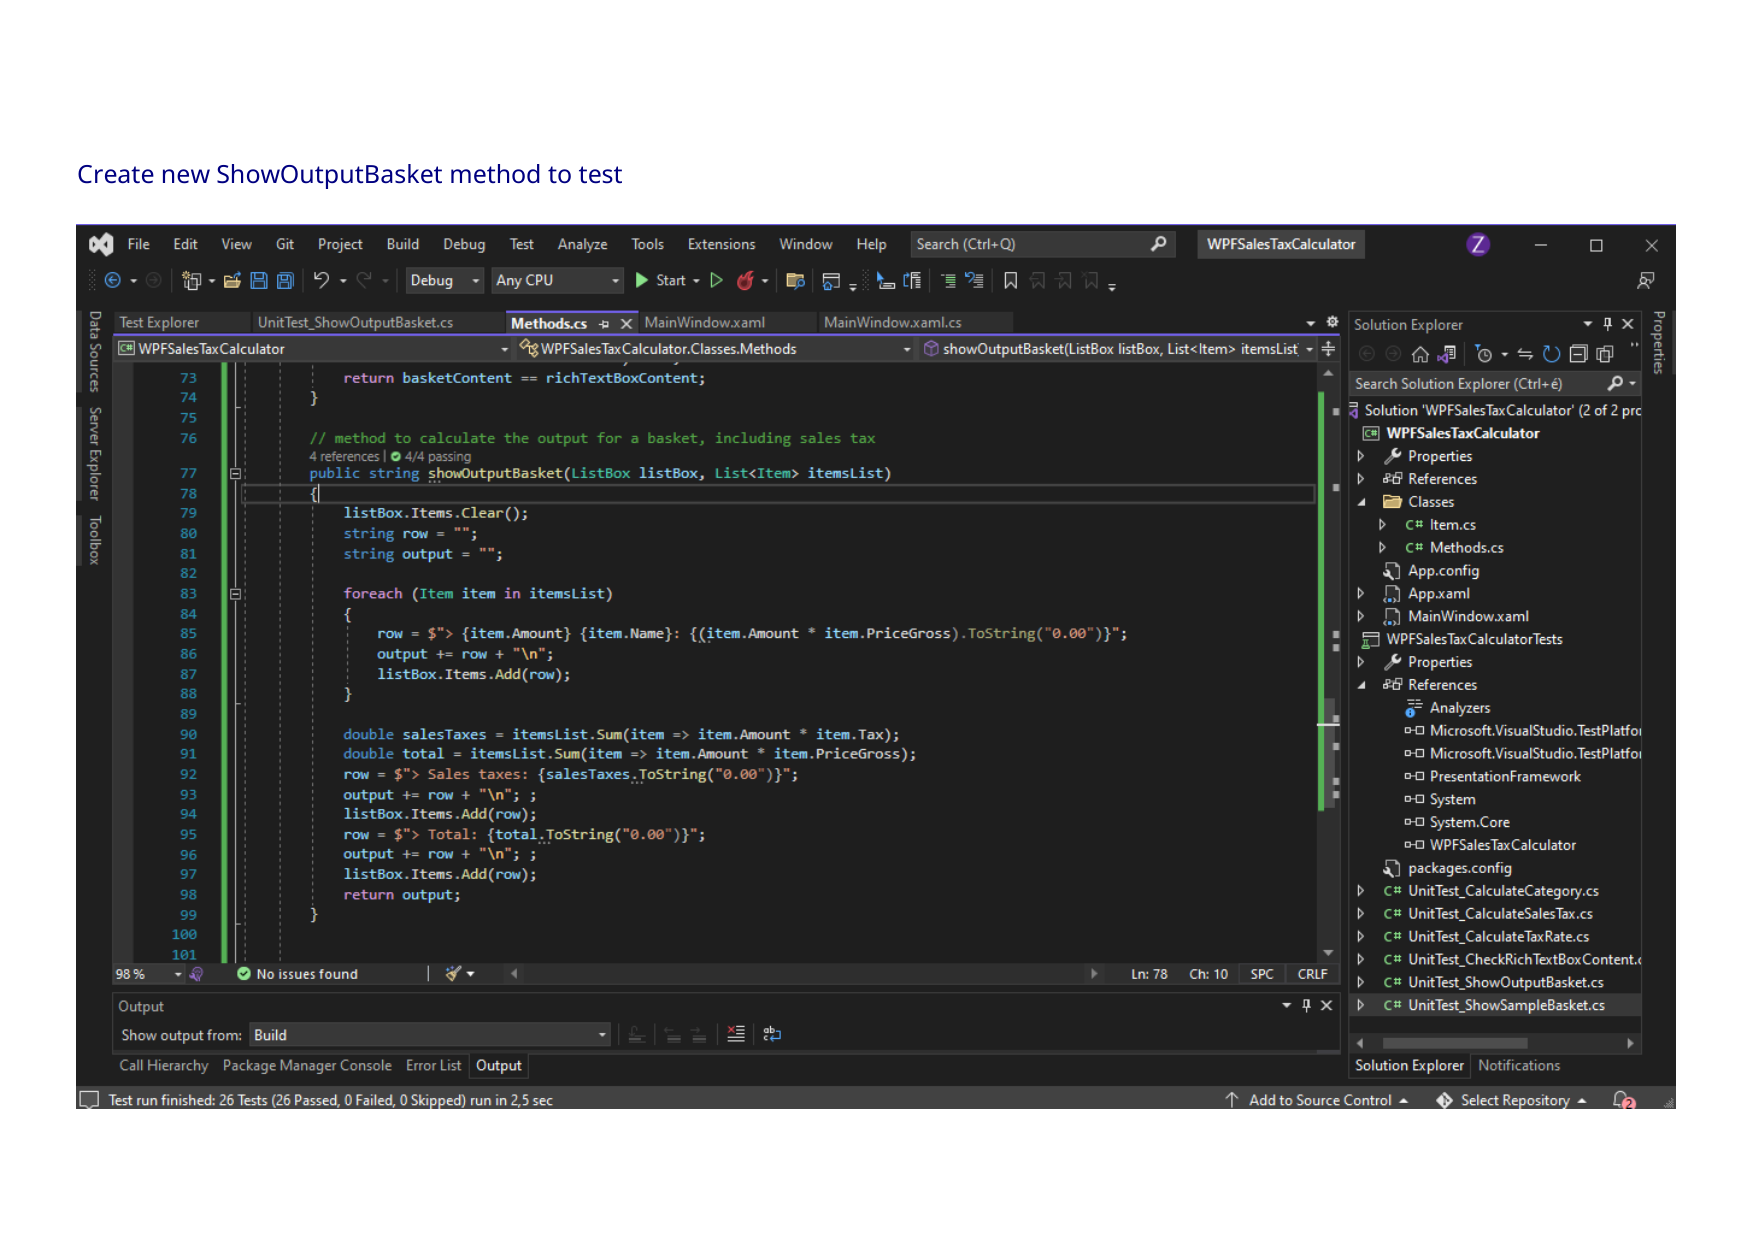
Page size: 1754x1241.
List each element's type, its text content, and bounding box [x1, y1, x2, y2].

text Create new ShowOutputBasket method to test [77, 157, 1689, 191]
picture [76, 224, 1676, 1109]
